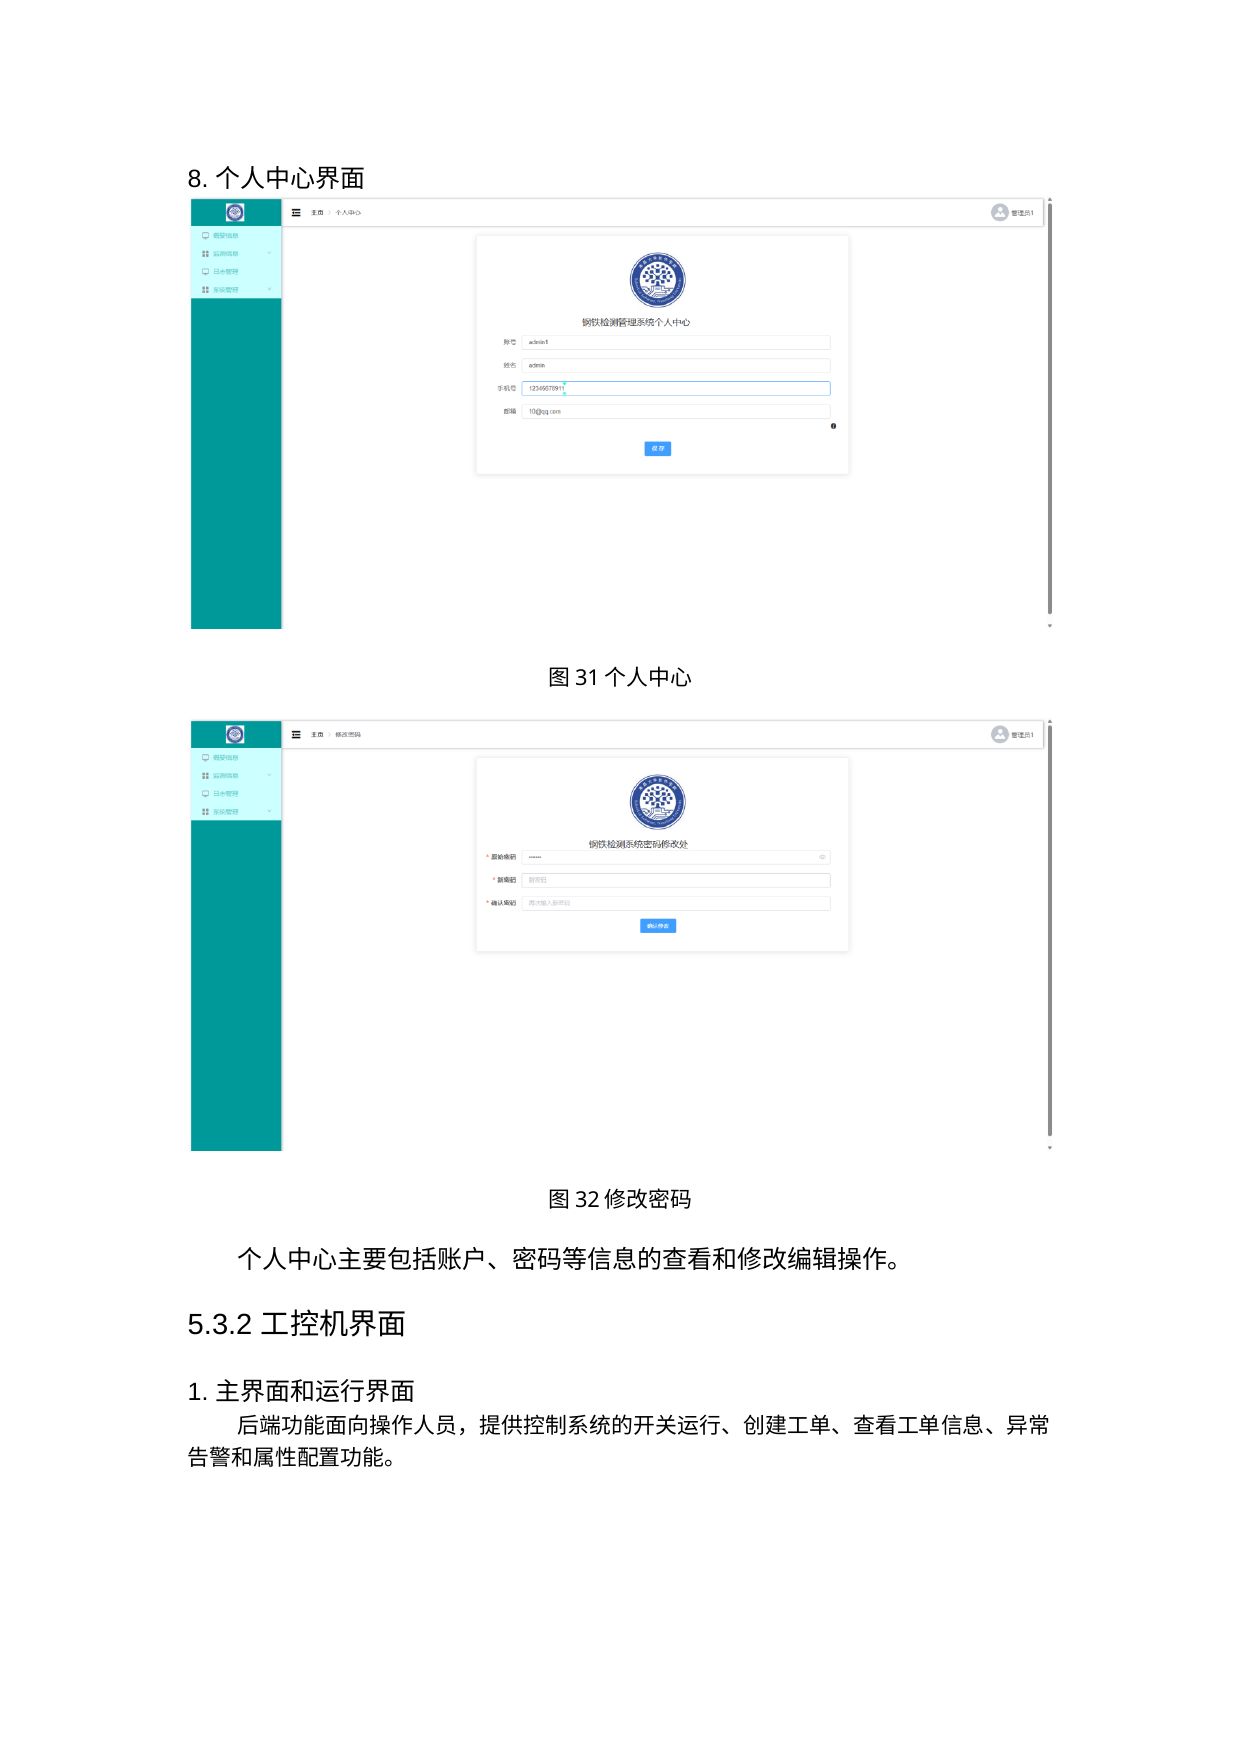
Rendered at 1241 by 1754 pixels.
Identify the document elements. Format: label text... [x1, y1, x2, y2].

subtitle 工控机界面 [187, 1300, 1053, 1343]
picture [187, 195, 1053, 629]
text 后端功能面向操作人员，提供控制系统的开关运行、创建工单、查看工单信息、异常告警和属性配置功能。 [187, 1407, 1053, 1472]
picture [187, 717, 1053, 1151]
text 个人中心主要包括账户、密码等信息的查看和修改编辑操作。 [187, 1239, 1053, 1275]
subtitle 主界面和运行界面 [187, 1371, 1053, 1407]
subtitle 个人中心界面 [187, 159, 1053, 195]
